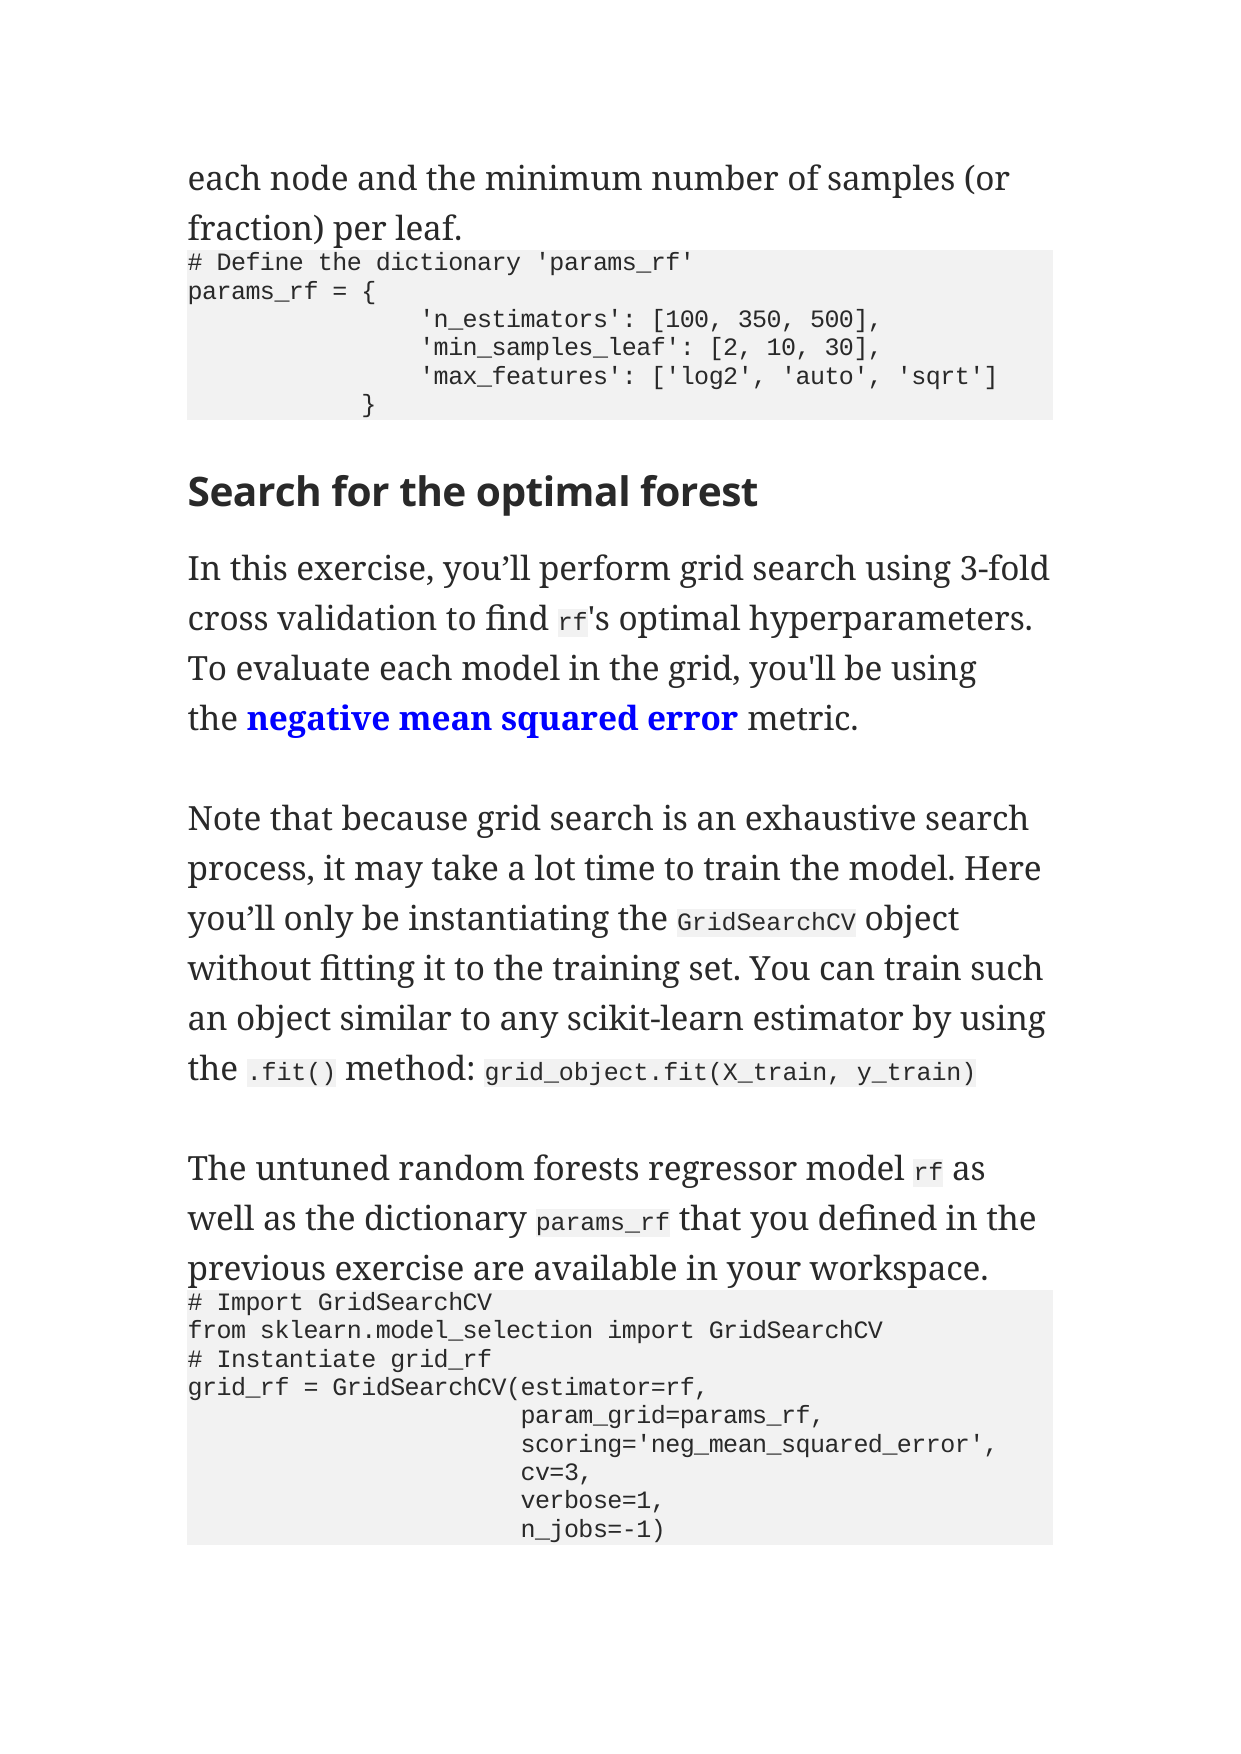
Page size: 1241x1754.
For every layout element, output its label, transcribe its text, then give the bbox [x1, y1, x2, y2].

text Note that because grid search is an exhaustive search process, it may take a lot time to train the model. Here you’ll only be instantiating the GridSearchCV object without fitting it to the training set. You can train such an object similar to any scikit-learn estimator by using the .fit() method: grid_object.fit(X_train, y_train) [187, 790, 1053, 1090]
text # Instantiate grid_rf grid_rf = GridSearchCV(estimator=rf, param_grid=params_rf, scoring='neg_mean_squared_error', cv=3, verbose=1, n_jobs=-1) [187, 1346, 1053, 1545]
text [187, 150, 1053, 250]
text Search for the optimal forest [187, 463, 1053, 518]
text The untuned random forests regressor model rf as well as the dictionary params_rf that you defined in the previous exercise are available in your workspace. [187, 1140, 1053, 1290]
text # Define the dictionary 'params_rf' params_rf = { 'n_estimators': [100, 350, 500], 'min_samples_leaf': [2, 10, 30], 'max_features': ['log2', 'auto', 'sqrt'] } [187, 250, 1053, 420]
text # Import GridSearchCV from sklearn.model_selection import GridSearchCV [187, 1290, 1053, 1346]
text In this exercise, you’ll perform grid search using 3-fold cross validation to find rf's optimal hyperparameters. To evaluate each model in the grid, you'll be using the negative mean squared error metric. [187, 540, 1053, 740]
